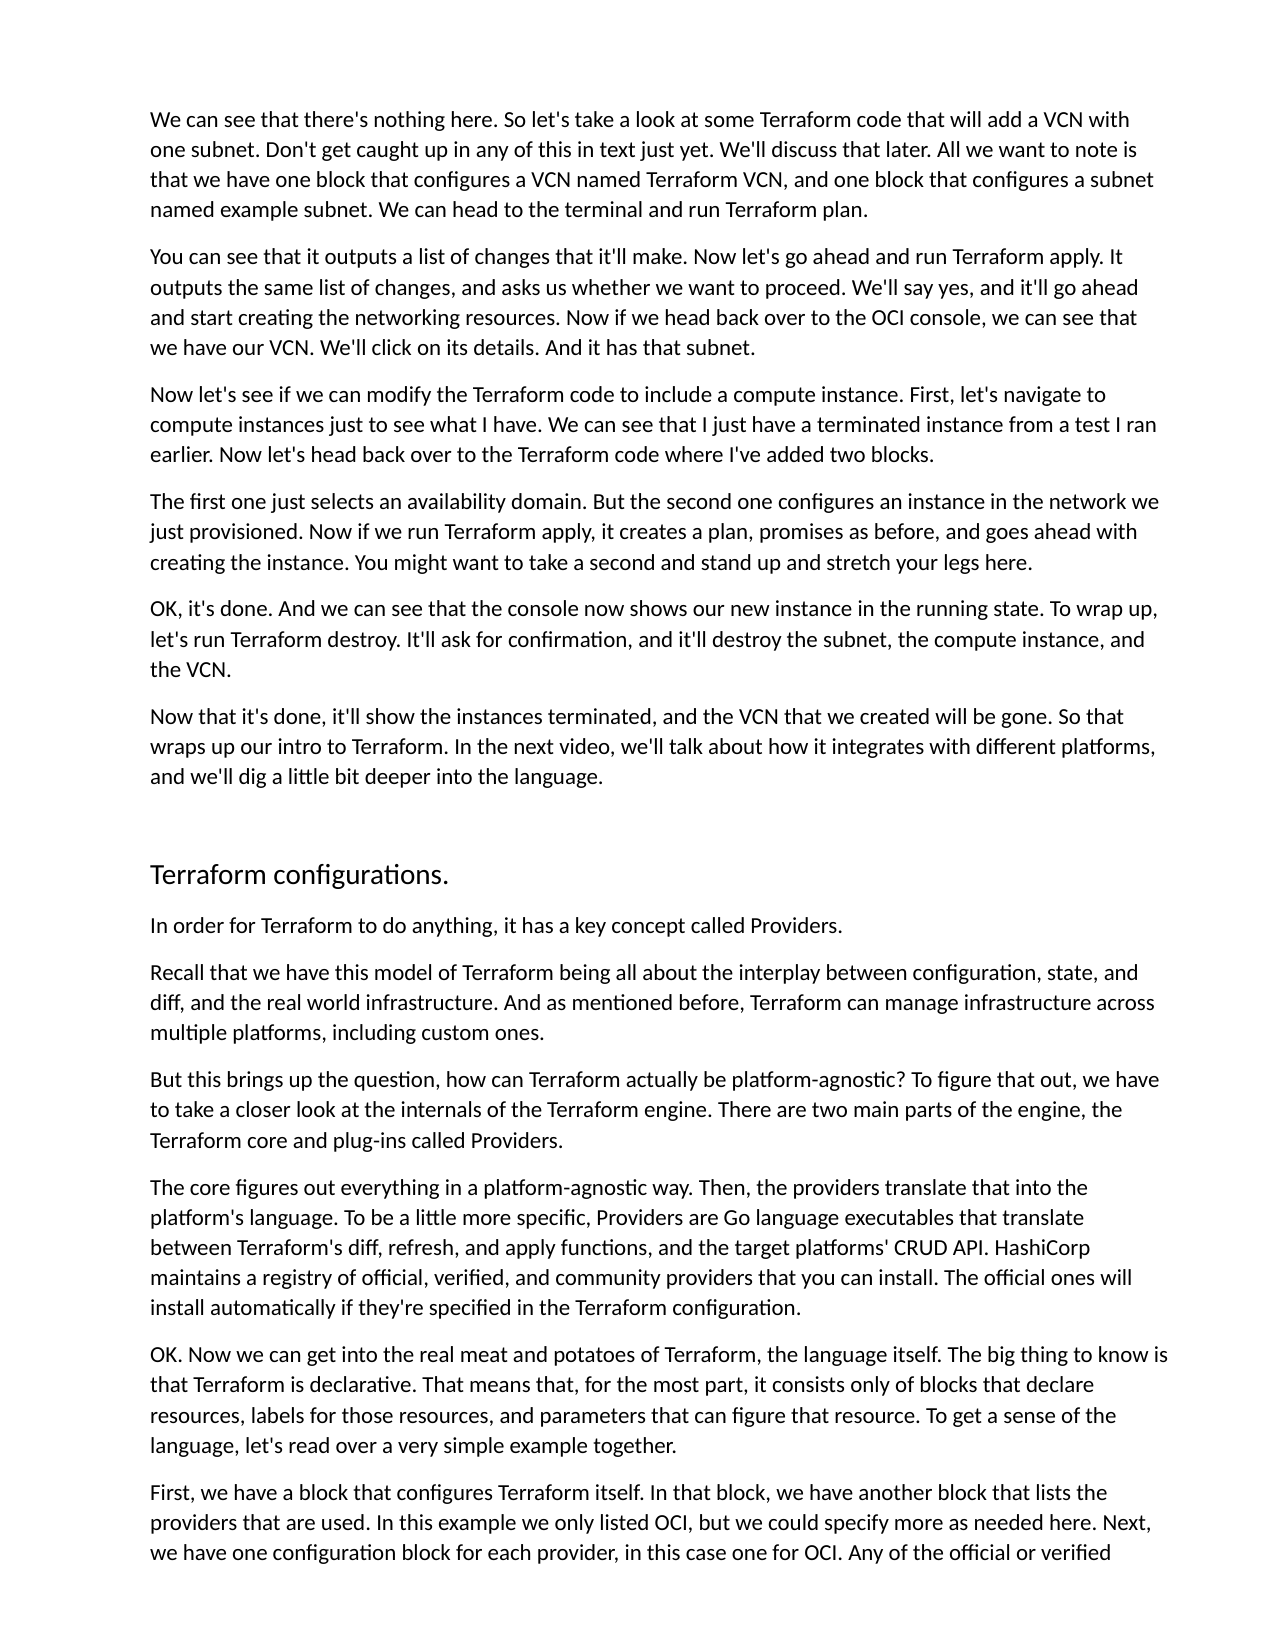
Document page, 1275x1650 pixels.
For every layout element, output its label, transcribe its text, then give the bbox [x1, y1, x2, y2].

text But this brings up the question, how can Terraform actually be platform-agnostic? To figure that out, we have to take a closer look at the internals of the Terraform engine. There are two main parts of the engine, the Terraform core and plug-ins called Providers. [150, 1065, 1170, 1154]
text You can see that it outputs a list of changes that it'll make. Now let's go ahead and run Terraform apply. It outputs the same list of changes, and asks us whether we want to proceed. We'll say yes, and it'll go ahead and start creating the networking resources. Now if we head back over to the OCI console, we can see that we have our VCN. We'll click on its details. And it has that subnet. [150, 242, 1170, 361]
text The first one just selects an availability domain. But the second one configures an instance in the network we just provisioned. Now if we run Terraform apply, it creates a plan, promises as before, and goes ahead with creating the instance. You might want to take a second and stand up and stretch your legs here. [150, 487, 1170, 576]
text In order for Terraform to do anything, it has a key concept called Providers. [150, 911, 1170, 939]
text The core figures out everything in a platform-agnostic way. Then, the providers translate that into the platform's language. To be a little more specific, Providers are Go language executables that translate between Terraform's diff, refresh, and apply functions, and the target platforms' CRUD API. HashiCorp maintains a registry of official, verified, and community providers that you can install. The official ones will install automatically if they're specified in the Terraform configuration. [150, 1173, 1170, 1321]
text Recall that we have this model of Terraform being all about the interplay between configuration, state, and diff, and the real world infrastructure. And as mentioned before, Terraform can manage infrastructure across multiple platforms, including custom ones. [150, 958, 1170, 1046]
text OK, it's done. And we can see that the console now shows our new instance in the running state. To wrap up, let's run Terraform destroy. It'll ask for confirmation, and it'll destroy the subnet, the compute instance, and the VCN. [150, 594, 1170, 683]
text We can see that there's nothing here. So let's take a look at some Terraform code that will add a VCN with one subnet. Don't get caught up in any of this in text just yet. We'll discuss that later. All we want to note is that we have one block that configures a VCN named Terraform VCN, and one block that configures a subnet named example subnet. We can head to the terminal and run Terraform plan. [150, 105, 1170, 224]
text Now let's see if we can modify the Terraform code to include a compute instance. First, let's navigate to compute instances just to see what I have. We can see that I just have a terminated instance from a test I ran earlier. Now let's head back over to the Terraform code where I've added two blocks. [150, 380, 1170, 468]
text OK. Now we can get into the real meat and potatoes of Terraform, the language itself. The big thing to know is that Terraform is declarative. That means that, for the most part, it consists only of blocks that declare resources, labels for those resources, and parameters that can figure that resource. To get a sense of the language, let's read over a very simple example together. [150, 1340, 1170, 1459]
text Terraform configurations. [150, 856, 1170, 892]
text Now that it's done, it'll show the instances terminated, and the VCN that we created will be gone. So that wraps up our intro to Terraform. In the next video, we'll talk about how it integrates with different platforms, and we'll dig a little bit deeper into the language. [150, 702, 1170, 790]
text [150, 1478, 1170, 1566]
